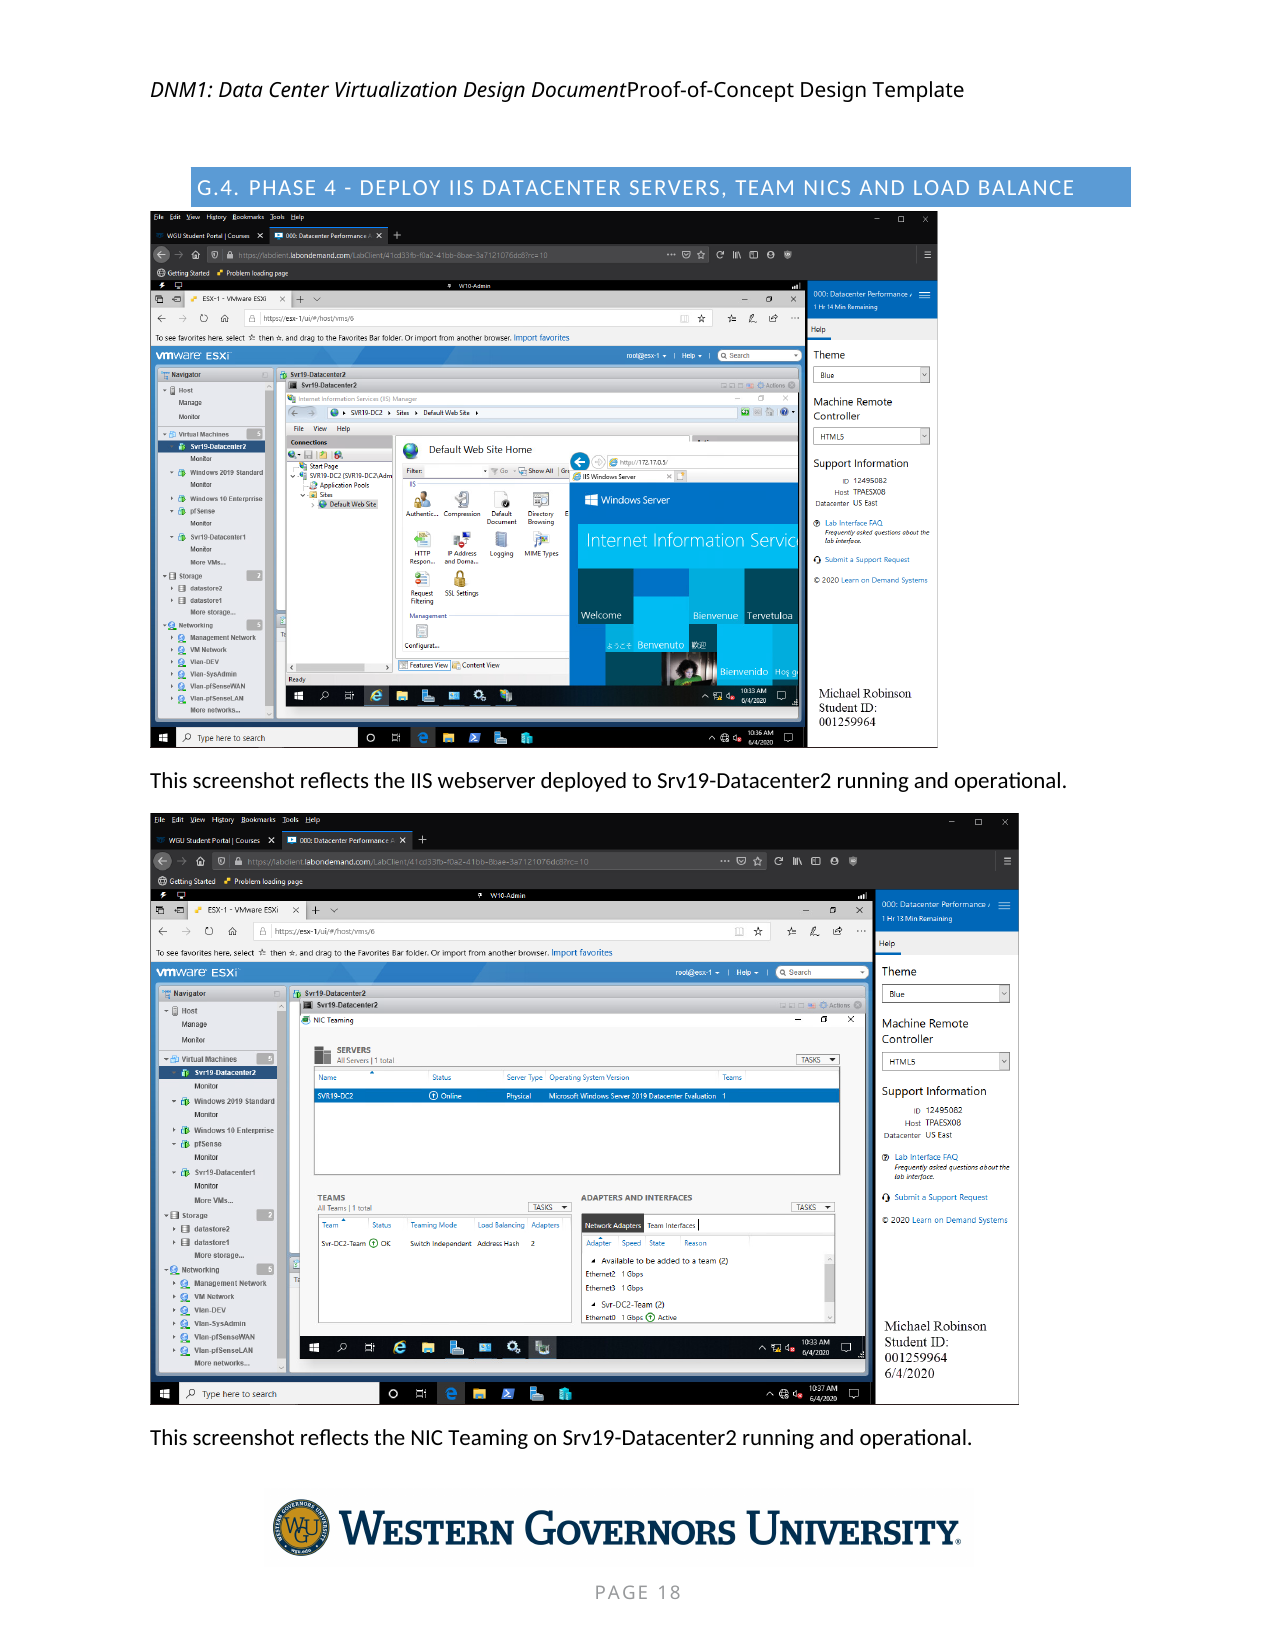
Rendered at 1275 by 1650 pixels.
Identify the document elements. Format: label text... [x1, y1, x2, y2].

picture [150, 813, 1019, 1405]
text This screenshot reflects the NIC Teaming on Srv19-Datacenter2 running and operational. [150, 1423, 1125, 1452]
picture [150, 211, 938, 748]
text This screenshot reflects the IIS webserver deployed to Srv19-Datacenter2 running and operational. [150, 766, 1125, 794]
picture [263, 1488, 974, 1567]
subtitle phase 4 - Deploy IIS Datacenter Servers, Team NICS and Load Balance [197, 173, 1125, 201]
